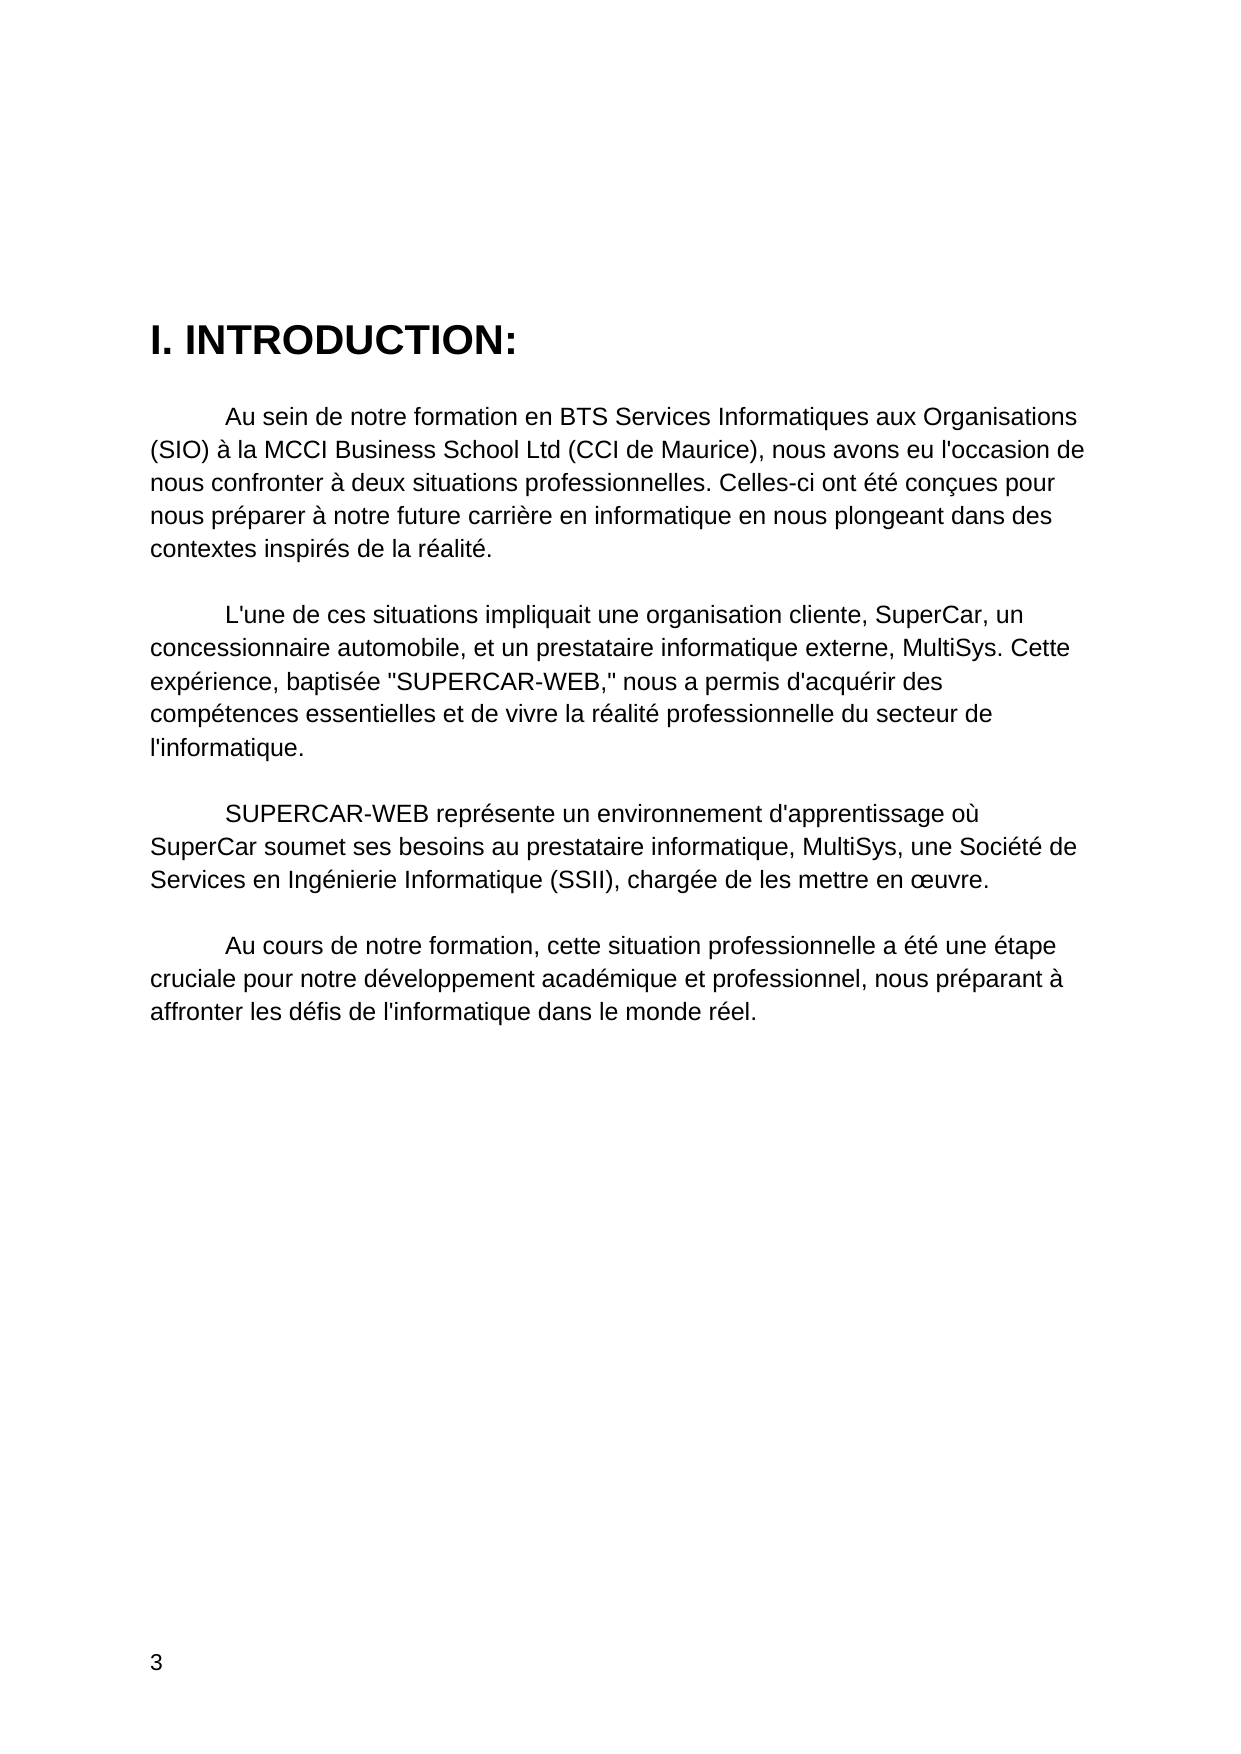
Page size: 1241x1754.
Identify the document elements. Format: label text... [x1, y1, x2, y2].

text Au cours de notre formation, cette situation professionnelle a été une étape cruciale pour notre développement académique et professionnel, nous préparant à affronter les défis de l'informatique dans le monde réel. [150, 931, 1090, 1025]
text Au sein de notre formation en BTS Services Informatiques aux Organisations (SIO) à la MCCI Business School Ltd (CCI de Maurice), nous avons eu l'occasion de nous confronter à deux situations professionnelles. Celles-ci ont été conçues pour nous préparer à notre future carrière en informatique en nous plongeant dans des contextes inspirés de la réalité. [150, 402, 1090, 563]
text SUPERCAR-WEB représente un environnement d'apprentissage où SuperCar soumet ses besoins au prestataire informatique, MultiSys, une Société de Services en Ingénierie Informatique (SSII), chargée de les mettre en œuvre. [150, 798, 1090, 893]
text L'une de ces situations impliquait une organisation cliente, SuperCar, un concessionnaire automobile, et un prestataire informatique externe, MultiSys. Cette expérience, baptisée "SUPERCAR-WEB," nous a permis d'acquérir des compétences essentielles et de vivre la réalité professionnelle du secteur de l'informatique. [150, 600, 1090, 761]
title I. INTRODUCTION: [150, 315, 1090, 363]
